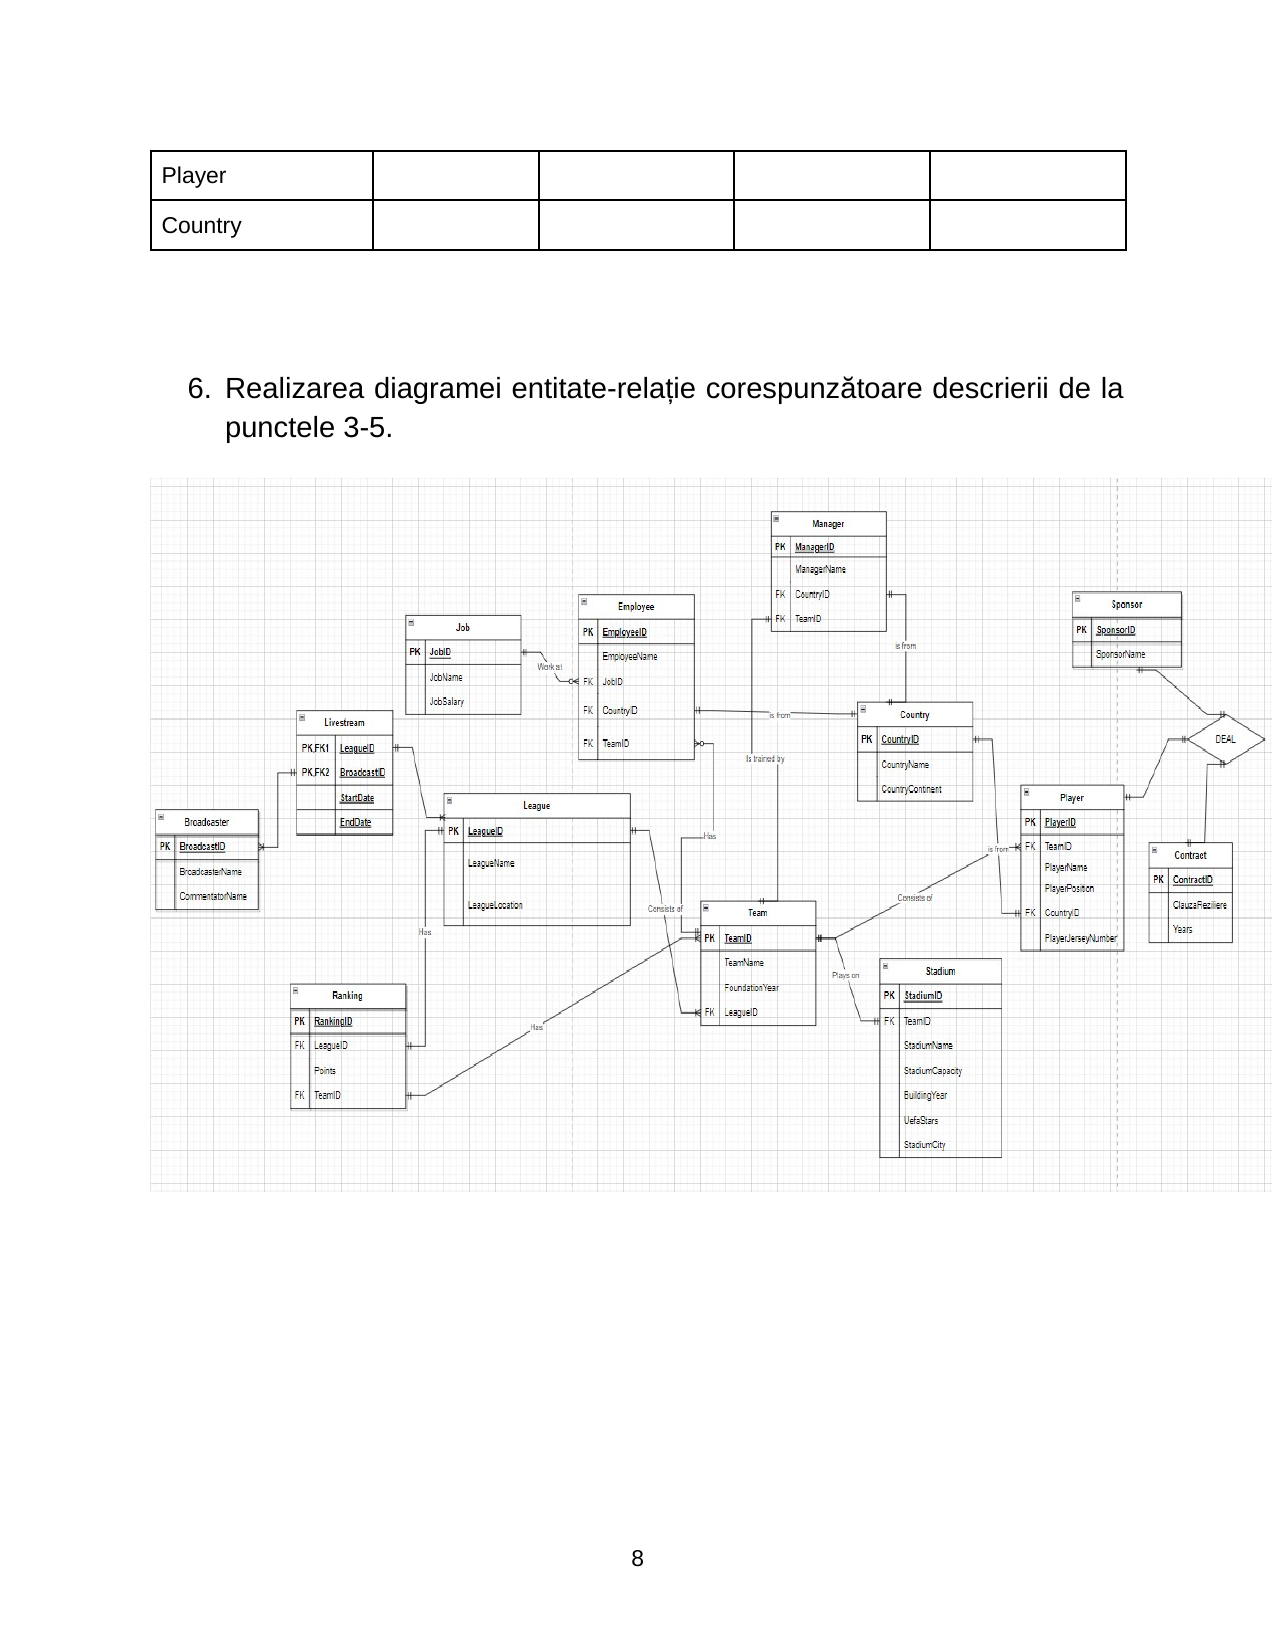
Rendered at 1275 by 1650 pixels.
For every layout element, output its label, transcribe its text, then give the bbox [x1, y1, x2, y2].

picture [150, 478, 1272, 1192]
table_cell [735, 152, 929, 199]
table_cell [931, 152, 1125, 199]
table_cell [374, 201, 538, 248]
table_cell [540, 152, 733, 199]
table_cell [540, 201, 733, 248]
list Realizarea diagramei entitate-relație corespunzătoare descrierii de la punctele 3-5. [187, 371, 1125, 443]
table_cell Player [152, 152, 372, 199]
table_cell [931, 201, 1125, 248]
table_cell [374, 152, 538, 199]
table_cell Country [152, 201, 372, 248]
table_cell [735, 201, 929, 248]
